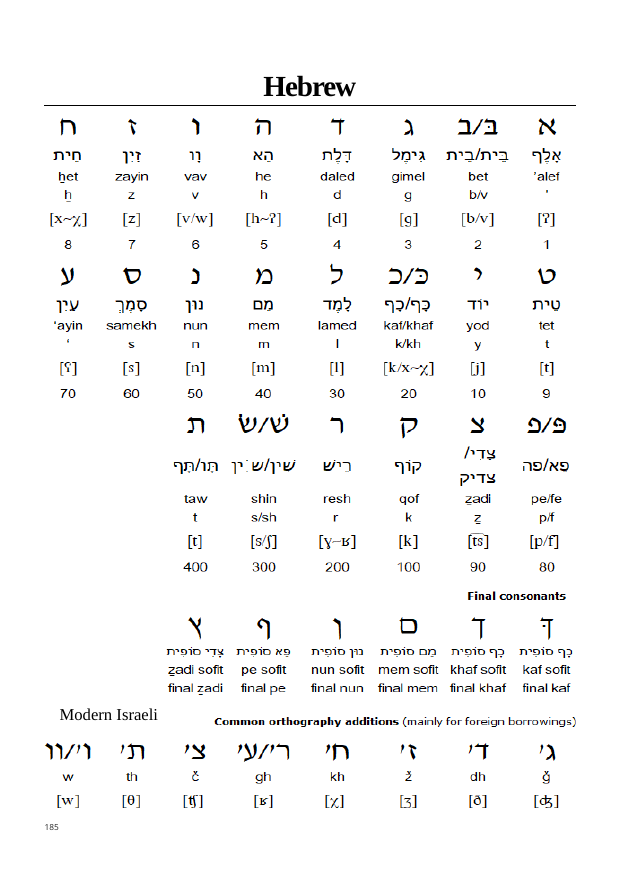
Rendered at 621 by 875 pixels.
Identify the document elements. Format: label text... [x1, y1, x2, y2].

subtitle Hebrew [44, 69, 576, 105]
picture [44, 118, 576, 808]
